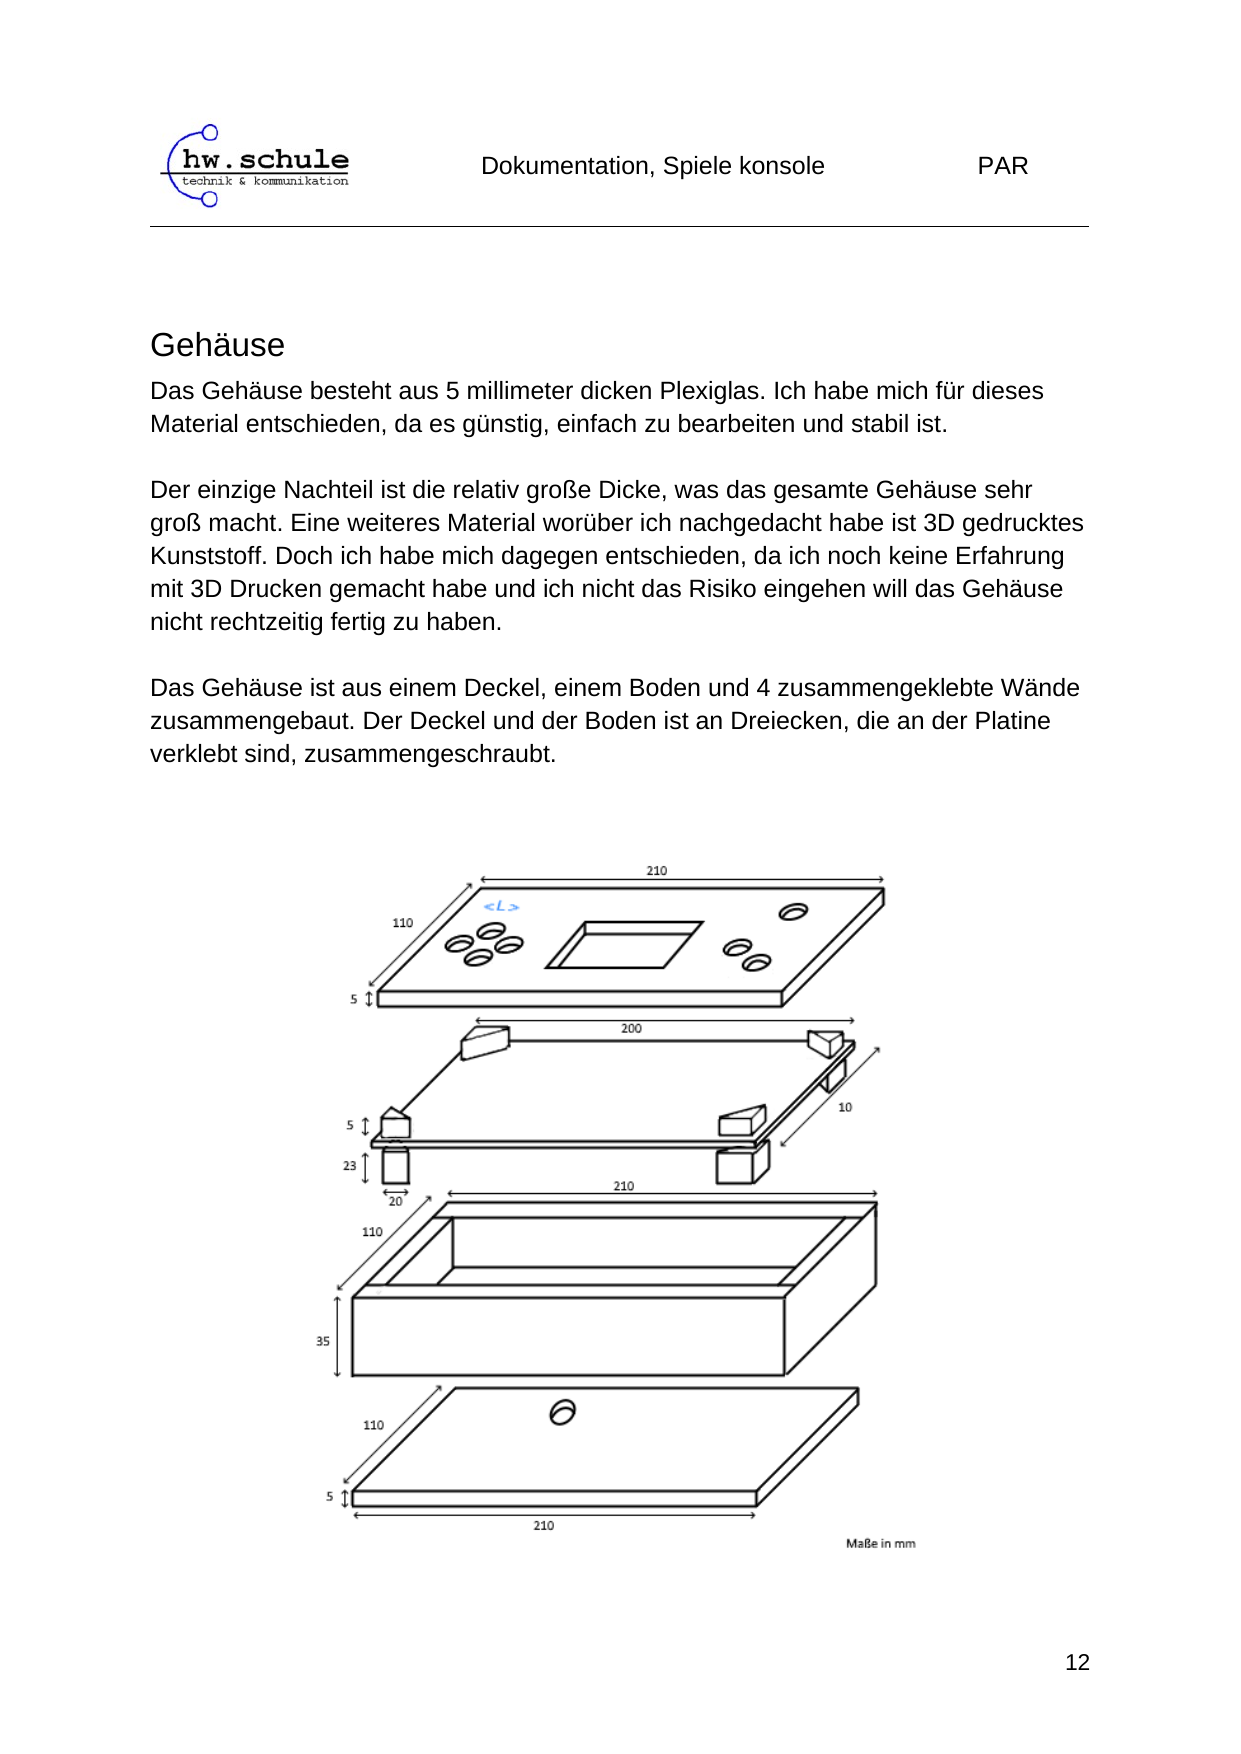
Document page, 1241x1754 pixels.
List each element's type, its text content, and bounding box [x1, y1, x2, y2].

subtitle Gehäuse [150, 325, 1090, 364]
text Der einzige Nachteil ist die relativ große Dicke, was das gesamte Gehäuse sehr groß macht. Eine weiteres Material worüber ich nachgedacht habe ist 3D gedrucktes Kunststoff. Doch ich habe mich dagegen entschieden, da ich noch keine Erfahrung mit 3D Drucken gemacht habe und ich nicht das Risiko eingehen will das Gehäuse nicht rechtzeitig fertig zu haben. [150, 475, 1090, 636]
text Das Gehäuse ist aus einem Deckel, einem Boden und 4 zusammengeklebte Wände zusammengebaut. Der Deckel und der Boden ist an Dreiecken, die an der Platine verklebt sind, zusammengeschraubt. [150, 673, 1090, 768]
text Das Gehäuse besteht aus 5 millimeter dicken Plexiglas. Ich habe mich für dieses Material entschieden, da es günstig, einfach zu bearbeiten und stabil ist. [150, 376, 1090, 438]
picture [160, 115, 349, 216]
picture [258, 810, 982, 1572]
